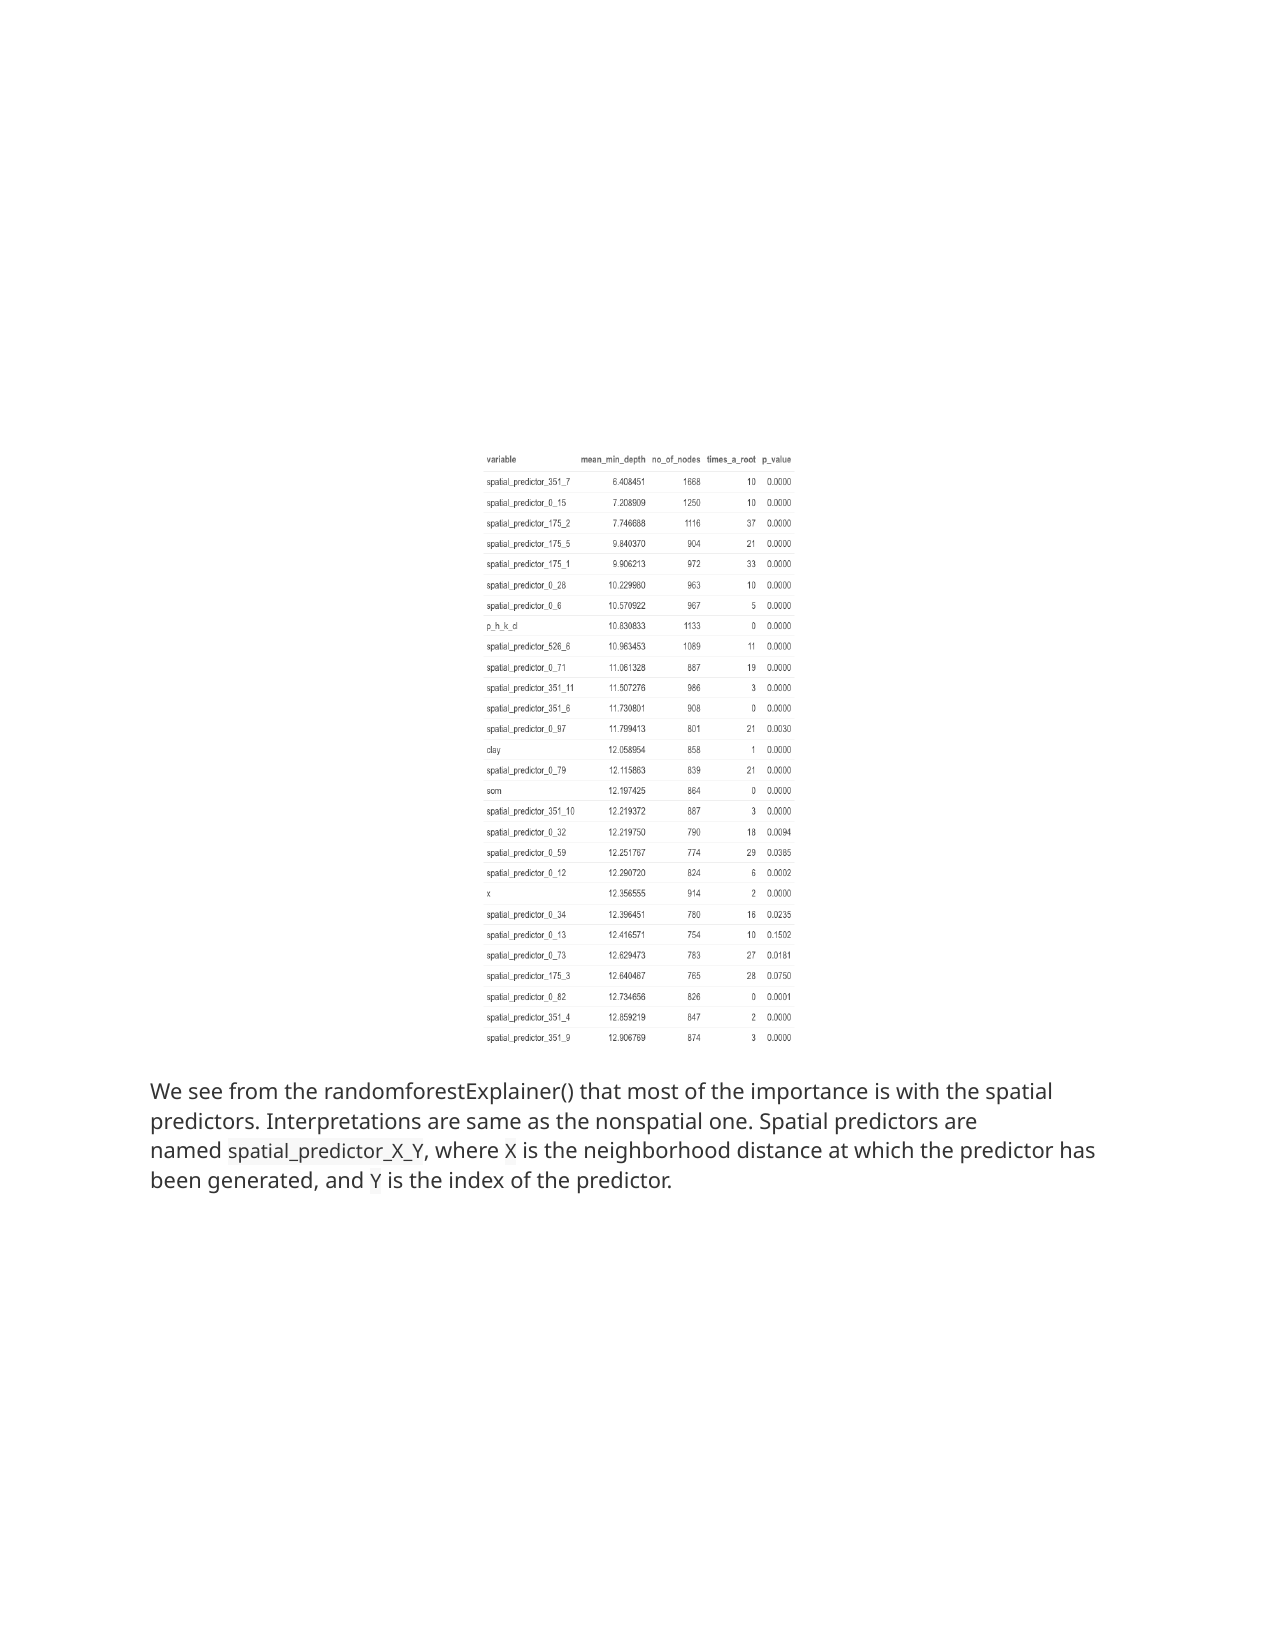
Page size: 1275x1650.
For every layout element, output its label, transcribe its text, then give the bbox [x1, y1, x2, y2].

text We see from the randomforestExplainer() that most of the importance is with the spatial predictors. Interpretations are same as the nonspatial one. Spatial predictors are named spatial_predictor_X_Y, where X is the neighborhood distance at which the predictor has been generated, and Y is the index of the predictor. [673, 1076, 1125, 1195]
picture [150, 447, 1125, 1047]
